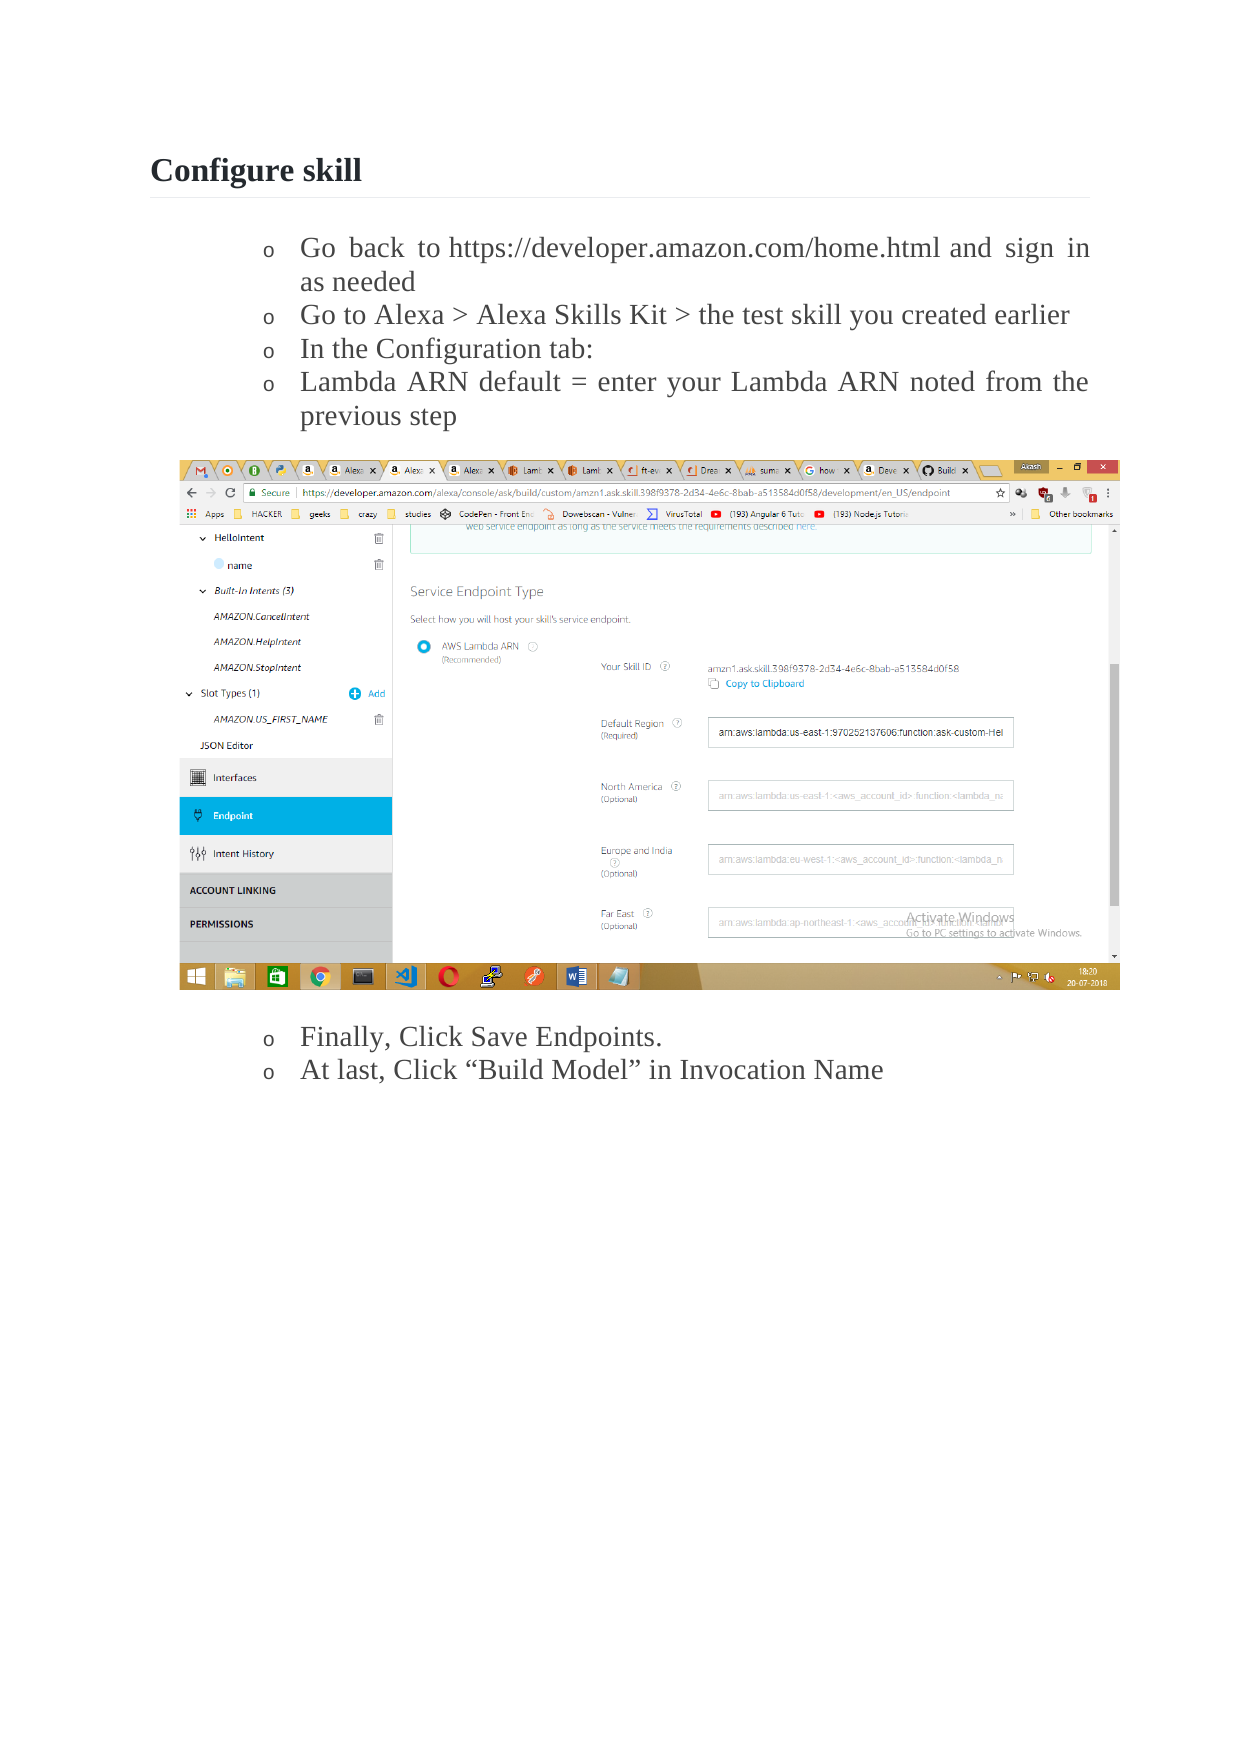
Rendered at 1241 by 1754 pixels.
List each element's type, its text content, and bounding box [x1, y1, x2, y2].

subtitle Configure skill [150, 150, 1090, 197]
list Lambda ARN default = enter your Lambda ARN noted from the previous step [262, 364, 1090, 432]
list Go to Alexa > Alexa Skills Kit > the test skill you created earlier [262, 297, 1090, 331]
picture [179, 460, 1120, 990]
list At last, Click “Build Model” in Invocation Name [262, 1052, 1090, 1086]
list In the Configuration tab: [262, 331, 1090, 364]
list Go back to https://developer.amazon.com/home.html and sign in as needed [262, 230, 1090, 297]
list Finally, Click Save Endpoints. [262, 1019, 1090, 1052]
